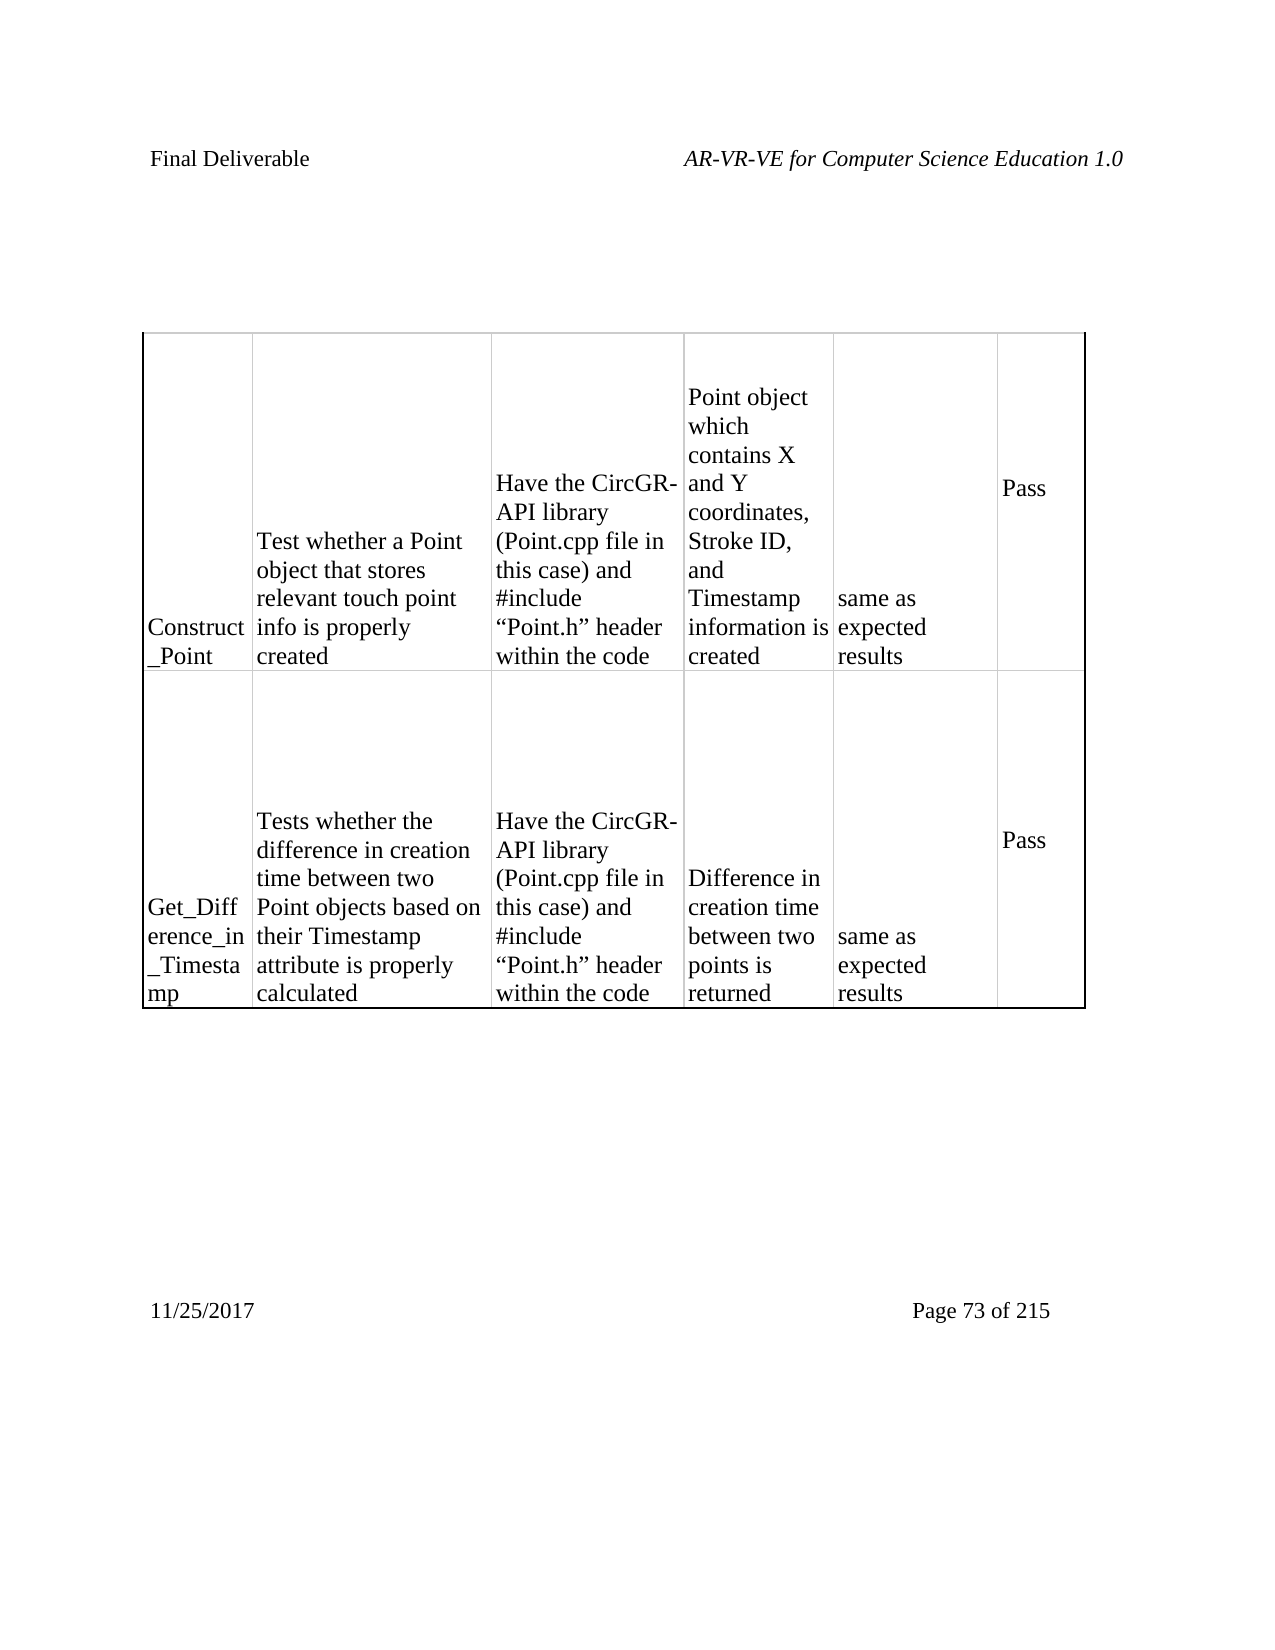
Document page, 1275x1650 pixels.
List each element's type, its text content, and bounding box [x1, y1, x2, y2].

table_cell Difference in creation time between two points is returned [685, 671, 833, 1007]
table_cell Have the CircGR-API library (Point.cpp file in this case) and #include “Point.h” header within the code [492, 334, 683, 670]
table_cell same as expected results [834, 671, 997, 1007]
table_cell Construct_Point [144, 334, 252, 670]
table_cell Have the CircGR-API library (Point.cpp file in this case) and #include “Point.h” header within the code [492, 671, 683, 1007]
table_cell Tests whether the difference in creation time between two Point objects based on their Timestamp attribute is properly calculated [253, 671, 491, 1007]
table_cell Point object which contains X and Y coordinates, Stroke ID, and Timestamp information is created [685, 334, 833, 670]
table_cell same as expected results [834, 334, 997, 670]
table_cell Get_Difference_in_Timestamp [144, 671, 252, 1007]
table_cell Pass [998, 671, 1084, 1007]
table_cell Pass [998, 334, 1084, 670]
table_cell Test whether a Point object that stores relevant touch point info is properly created [253, 334, 491, 670]
